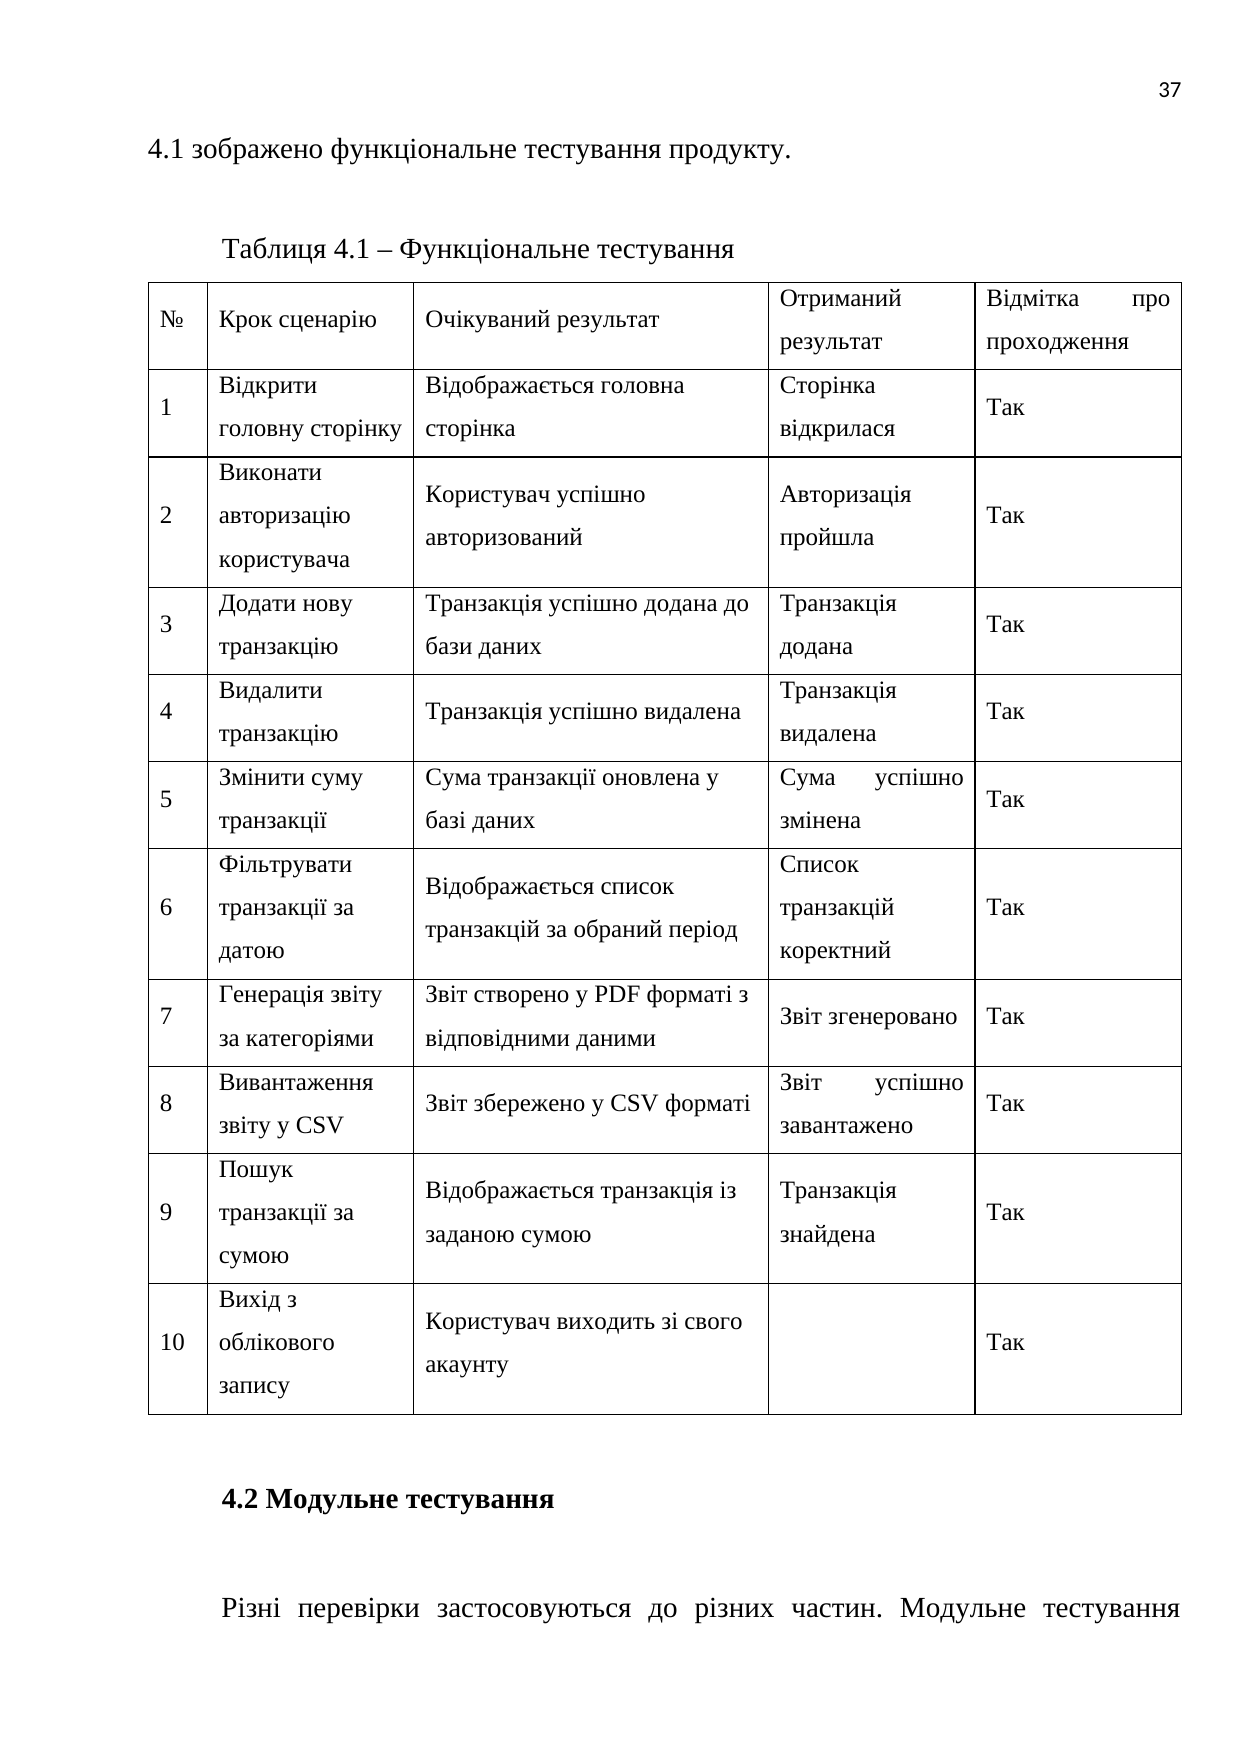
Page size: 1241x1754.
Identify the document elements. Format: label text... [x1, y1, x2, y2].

table_cell 2 [149, 458, 207, 587]
table_cell Додати нову транзакцію [208, 588, 413, 674]
table_cell 9 [149, 1154, 207, 1283]
table_cell 8 [149, 1067, 207, 1153]
table_cell Звіт згенеровано [769, 980, 974, 1066]
table_cell Так [976, 1067, 1181, 1153]
table_cell Так [976, 588, 1181, 674]
table_cell Так [976, 1284, 1181, 1413]
table_header Крок сценарію [208, 283, 413, 369]
table_cell Користувач виходить зі свого акаунту [414, 1284, 768, 1413]
table_cell Так [976, 1154, 1181, 1283]
table_cell Так [976, 980, 1181, 1066]
table_cell 4 [149, 675, 207, 761]
table_header Очікуваний результат [414, 283, 768, 369]
table_cell Звіт збережено у CSV форматі [414, 1067, 768, 1153]
table_header № [149, 283, 207, 369]
table_cell 6 [149, 849, 207, 978]
table_cell 7 [149, 980, 207, 1066]
table_cell Транзакція додана [769, 588, 974, 674]
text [148, 131, 1181, 164]
table_header Отриманий результат [769, 283, 974, 369]
table_cell 1 [149, 370, 207, 456]
table_cell Відображається список транзакцій за обраний період [414, 849, 768, 978]
table_cell Пошук транзакції за сумою [208, 1154, 413, 1283]
table_cell Транзакція успішно додана до бази даних [414, 588, 768, 674]
table_cell Список транзакцій коректний [769, 849, 974, 978]
table_cell Сума транзакції оновлена у базі даних [414, 762, 768, 848]
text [148, 1591, 1181, 1624]
table_cell Так [976, 458, 1181, 587]
table_cell Так [976, 370, 1181, 456]
table_cell Транзакція успішно видалена [414, 675, 768, 761]
table_cell Сторінка відкрилася [769, 370, 974, 456]
table_cell Видалити транзакцію [208, 675, 413, 761]
table_cell Виконати авторизацію користувача [208, 458, 413, 587]
table_cell Сума успішно змінена [769, 762, 974, 848]
table_cell Так [976, 675, 1181, 761]
table_cell Так [976, 849, 1181, 978]
table_cell Так [976, 762, 1181, 848]
table_cell 3 [149, 588, 207, 674]
table_cell Транзакція видалена [769, 675, 974, 761]
table_cell Відображається транзакція із заданою сумою [414, 1154, 768, 1283]
table_cell Звіт створено у PDF форматі з відповідними даними [414, 980, 768, 1066]
table_cell Відкрити головну сторінку [208, 370, 413, 456]
table_cell Вихід з облікового запису [208, 1284, 413, 1413]
table_cell Генерація звіту за категоріями [208, 980, 413, 1066]
table_cell Змінити суму транзакції [208, 762, 413, 848]
table_cell Авторизація пройшла [769, 458, 974, 587]
table_cell Звіт успішно завантажено [769, 1067, 974, 1153]
table_cell Фільтрувати транзакції за датою [208, 849, 413, 978]
table_cell Транзакція знайдена [769, 1154, 974, 1283]
table_cell 10 [149, 1284, 207, 1413]
table_cell [769, 1284, 974, 1413]
table_cell Відображається головна сторінка [414, 370, 768, 456]
table_cell Вивантаження звіту у CSV [208, 1067, 413, 1153]
text Таблиця 4.1 – Функціональне тестування [148, 232, 1181, 265]
table_header Відмітка про проходження [976, 283, 1181, 369]
subtitle 4.2 Модульне тестування [222, 1482, 1181, 1515]
table_cell 5 [149, 762, 207, 848]
table_cell Користувач успішно авторизований [414, 458, 768, 587]
